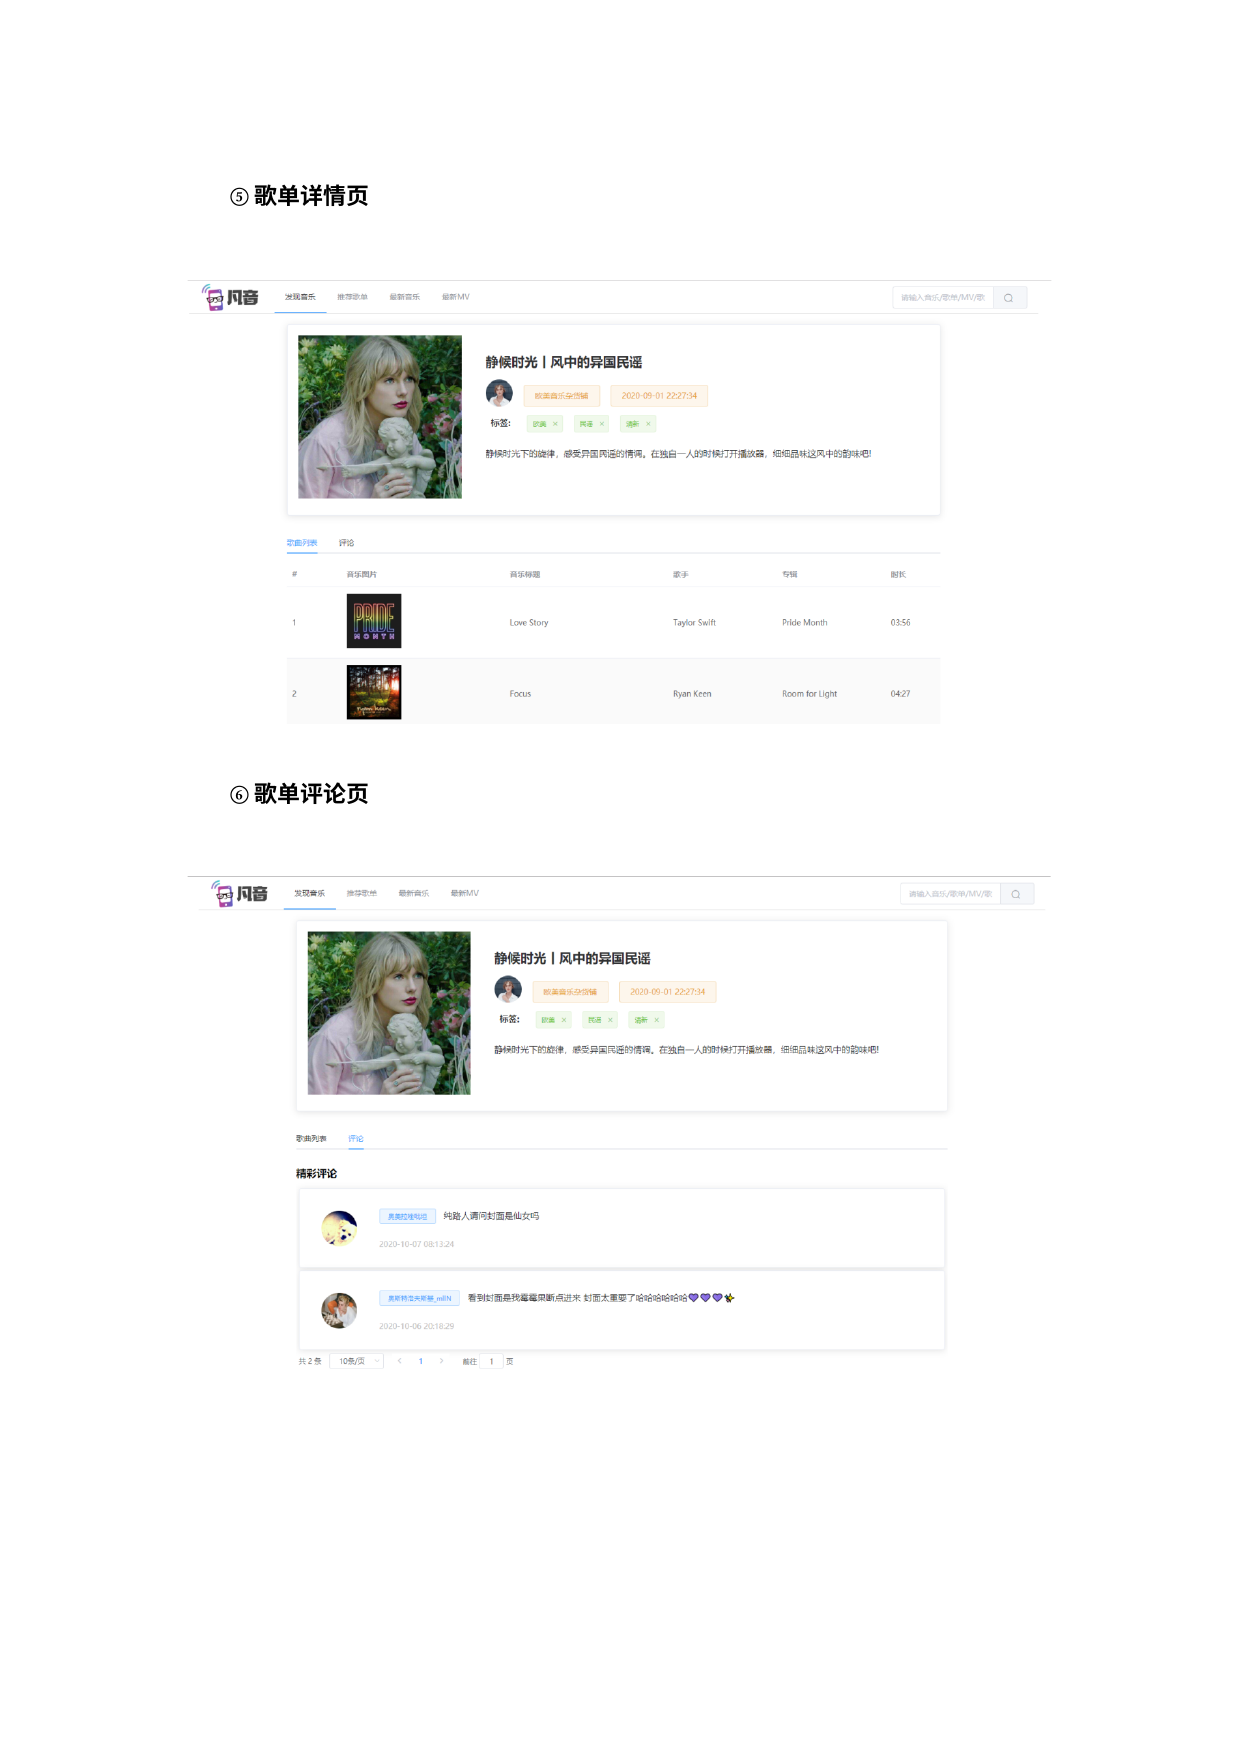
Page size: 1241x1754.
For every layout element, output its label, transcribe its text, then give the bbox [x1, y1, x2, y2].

subtitle 歌单详情页 [187, 162, 1053, 227]
picture [187, 876, 1051, 1377]
subtitle 歌单评论页 [187, 760, 1053, 825]
picture [187, 278, 1052, 724]
